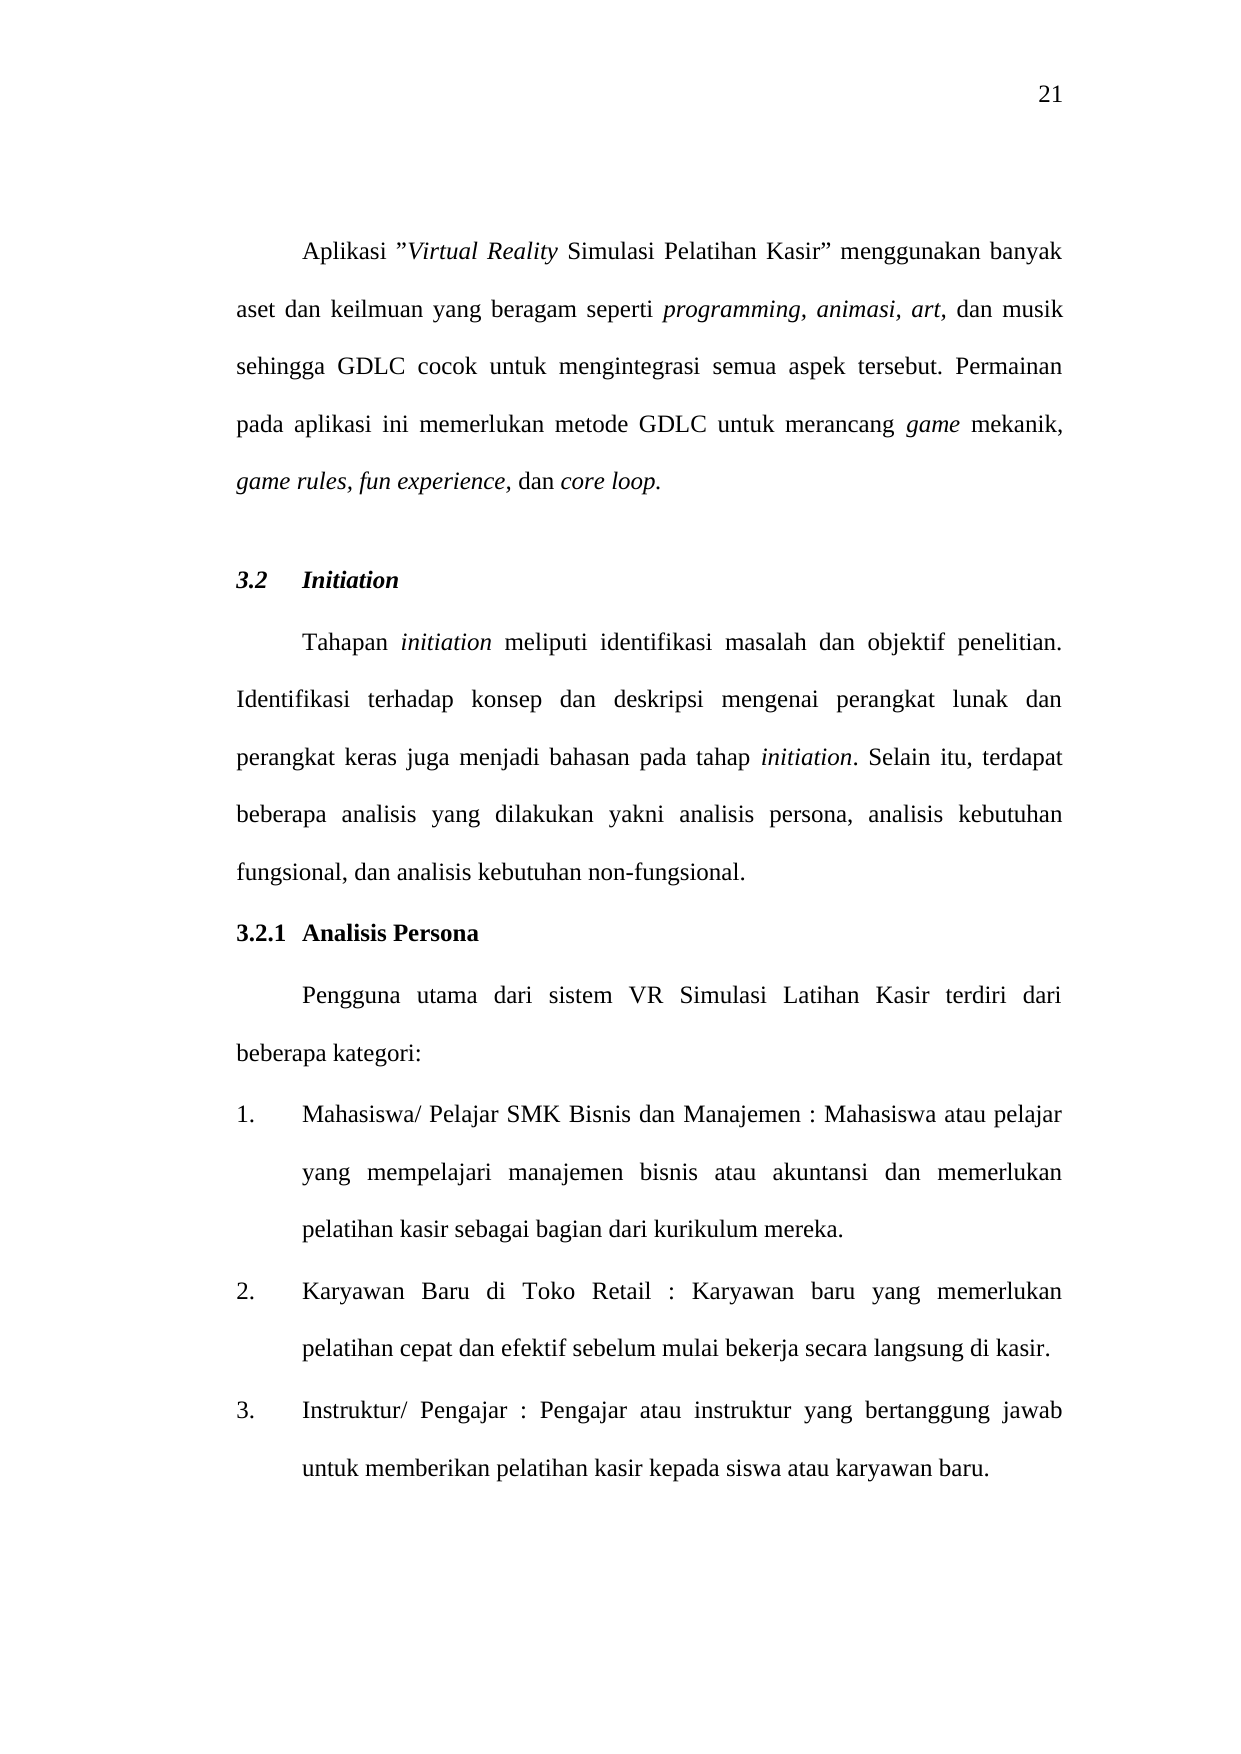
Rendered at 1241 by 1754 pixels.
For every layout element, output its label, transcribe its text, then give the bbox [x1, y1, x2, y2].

text 2. Karyawan Baru di Toko Retail : Karyawan baru yang memerlukan pelatihan cepat dan efektif sebelum mulai bekerja secara langsung di kasir. [236, 1276, 1063, 1362]
text 1. Mahasiswa/ Pelajar SMK Bisnis dan Manajemen : Mahasiswa atau pelajar yang mempelajari manajemen bisnis atau akuntansi dan memerlukan pelatihan kasir sebagai bagian dari kurikulum mereka. [236, 1099, 1063, 1243]
text Tahapan initiation meliputi identifikasi masalah dan objektif penelitian. Identifikasi terhadap konsep dan deskripsi mengenai perangkat lunak dan perangkat keras juga menjadi bahasan pada tahap initiation. Selain itu, terdapat beberapa analisis yang dilakukan yakni analisis persona, analisis kebutuhan fungsional, dan analisis kebutuhan non-fungsional. [236, 627, 1063, 886]
text Pengguna utama dari sistem VR Simulasi Latihan Kasir terdiri dari beberapa kategori: [236, 980, 1063, 1066]
text Initiation [236, 565, 1063, 594]
text 3. Instruktur/ Pengajar : Pengajar atau instruktur yang bertanggung jawab untuk memberikan pelatihan kasir kepada siswa atau karyawan baru. [236, 1395, 1063, 1481]
text Analisis Persona [236, 918, 1063, 947]
text Aplikasi ”Virtual Reality Simulasi Pelatihan Kasir” menggunakan banyak aset dan keilmuan yang beragam seperti programming, animasi, art, dan musik sehingga GDLC cocok untuk mengintegrasi semua aspek tersebut. Permainan pada aplikasi ini memerlukan metode GDLC untuk merancang game mekanik, game rules, fun experience, dan core loop. [236, 236, 1063, 495]
